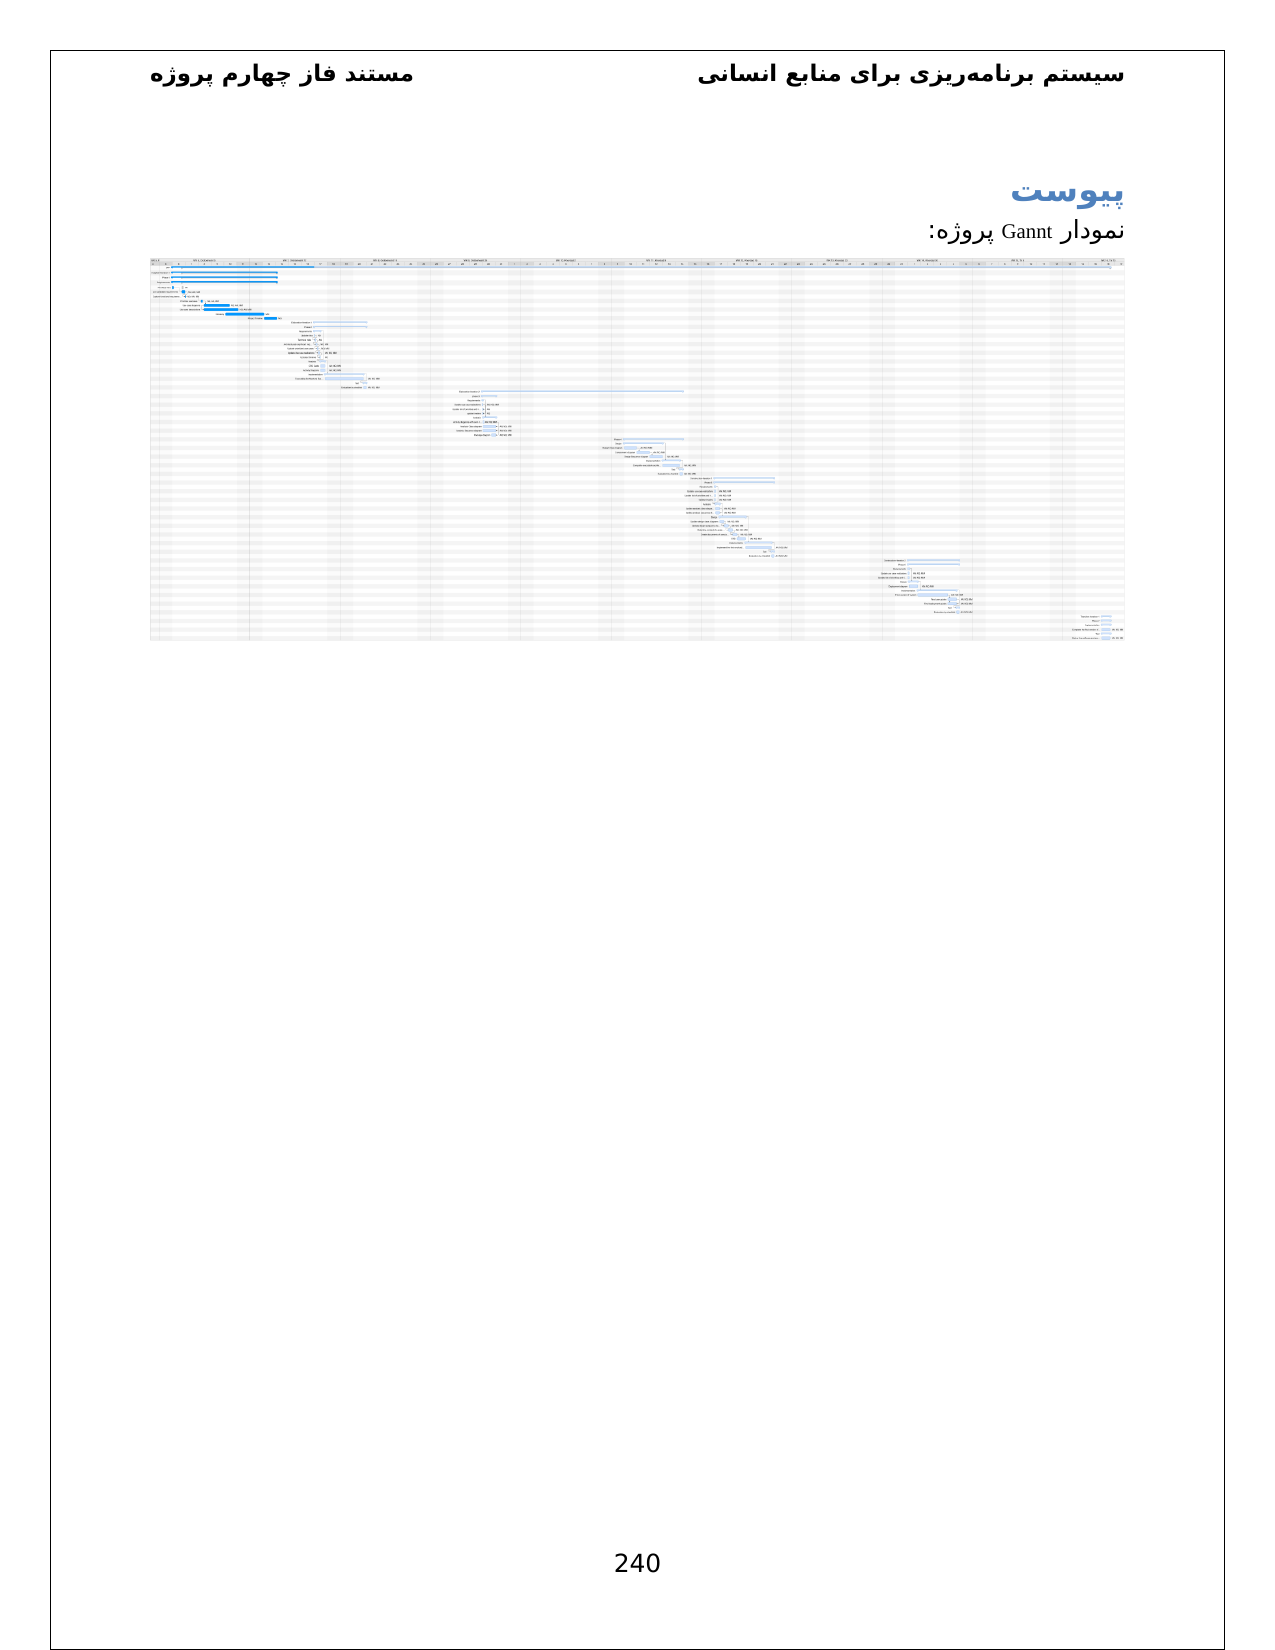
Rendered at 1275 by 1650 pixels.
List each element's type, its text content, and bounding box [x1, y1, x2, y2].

text نمودار Gannt پروژه: [150, 215, 1125, 244]
picture [150, 257, 1125, 641]
subtitle پیوست [150, 171, 1125, 210]
